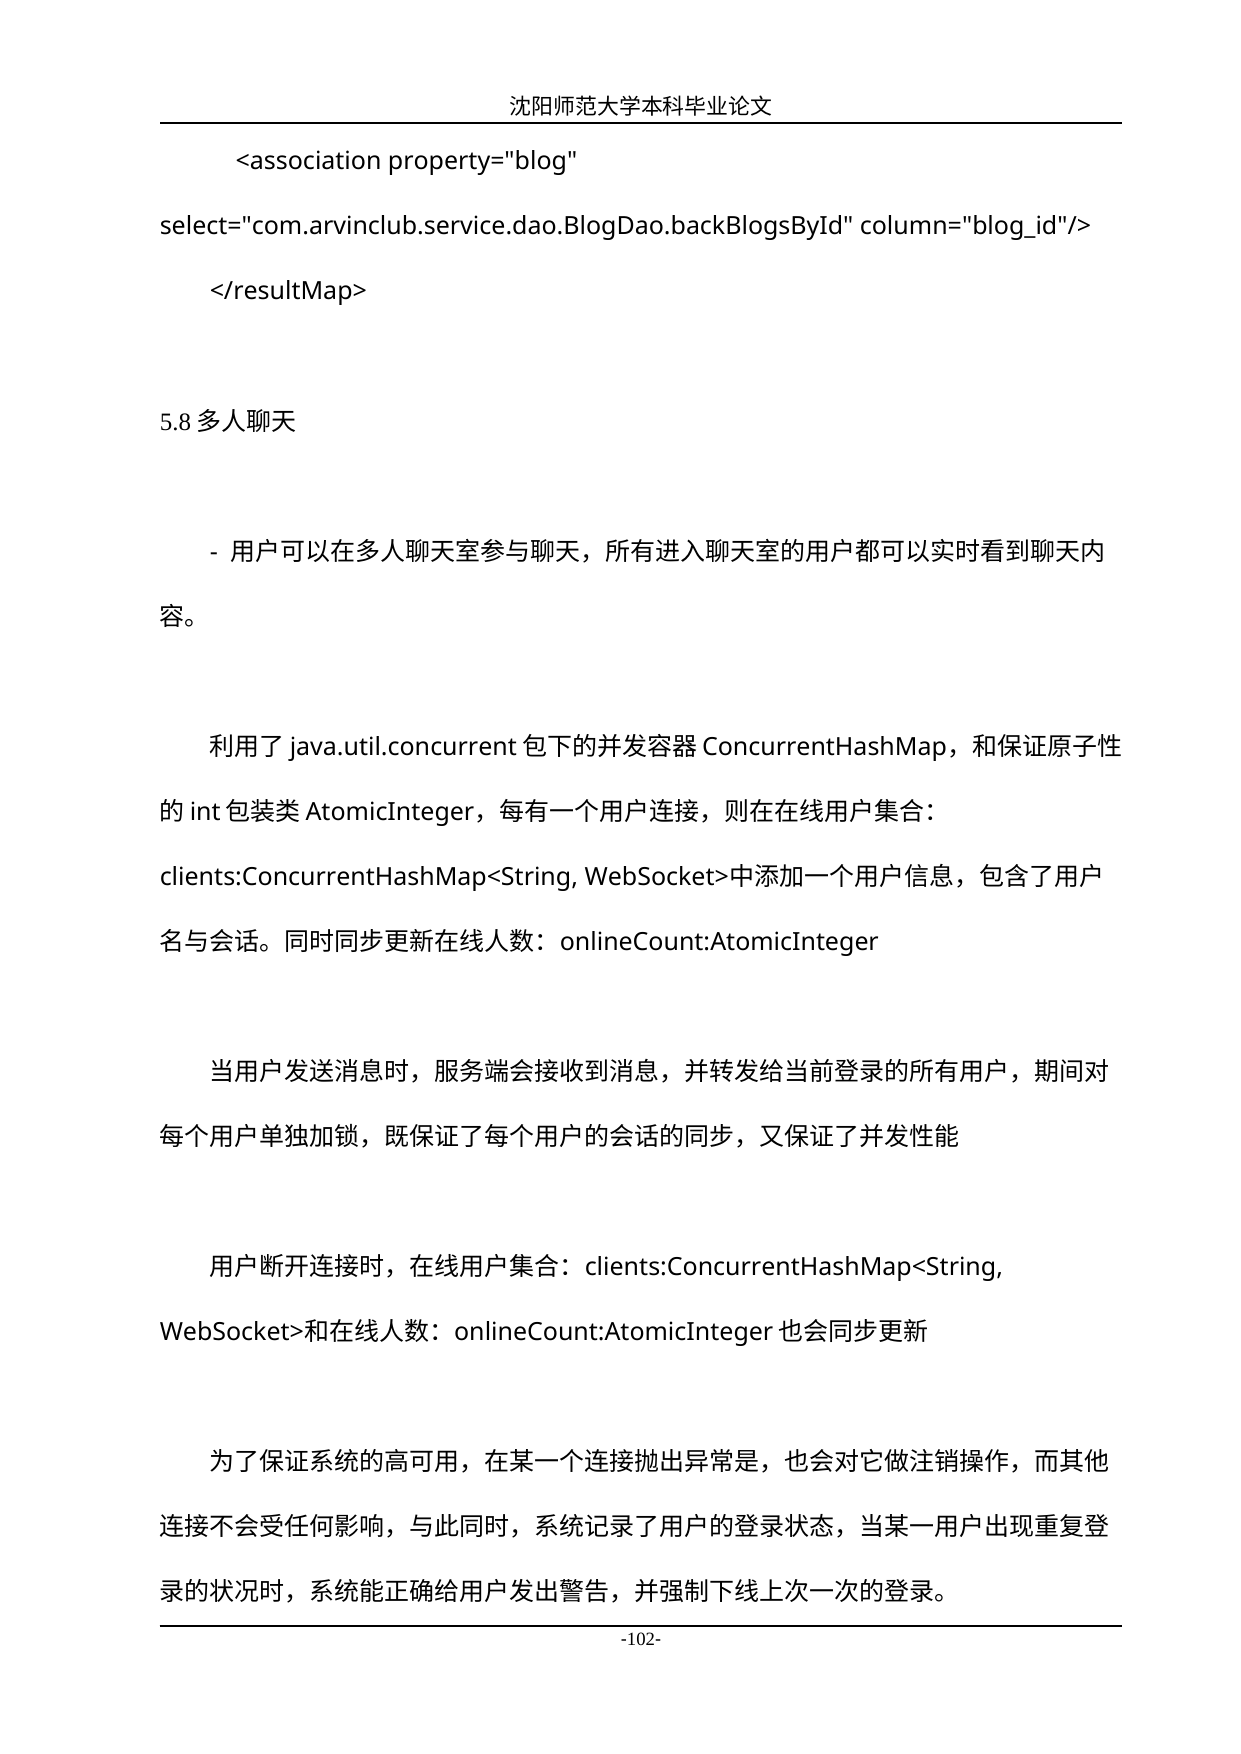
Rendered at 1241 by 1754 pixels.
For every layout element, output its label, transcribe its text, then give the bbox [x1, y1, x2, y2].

text 用户断开连接时，在线用户集合：clients:ConcurrentHashMap<String, WebSocket>和在线人数：onlineCount:AtomicInteger也会同步更新 [159, 1232, 1122, 1362]
text 当用户发送消息时，服务端会接收到消息，并转发给当前登录的所有用户，期间对每个用户单独加锁，既保证了每个用户的会话的同步，又保证了并发性能 [159, 1037, 1122, 1167]
text <association property="blog" select="com.arvinclub.service.dao.BlogDao.backBlogsById" column="blog_id"/> [159, 127, 1122, 257]
text - 用户可以在多人聊天室参与聊天，所有进入聊天室的用户都可以实时看到聊天内容。 [159, 517, 1122, 647]
text 利用了java.util.concurrent包下的并发容器ConcurrentHashMap，和保证原子性的int包装类AtomicInteger，每有一个用户连接，则在在线用户集合：clients:ConcurrentHashMap<String, WebSocket>中添加一个用户信息，包含了用户名与会话。同时同步更新在线人数：onlineCount:AtomicInteger [159, 712, 1122, 972]
subtitle 5.8多人聊天 [159, 387, 1122, 452]
text 为了保证系统的高可用，在某一个连接抛出异常是，也会对它做注销操作，而其他连接不会受任何影响，与此同时，系统记录了用户的登录状态，当某一用户出现重复登录的状况时，系统能正确给用户发出警告，并强制下线上次一次的登录。 [159, 1427, 1122, 1622]
text </resultMap> [159, 257, 1122, 322]
